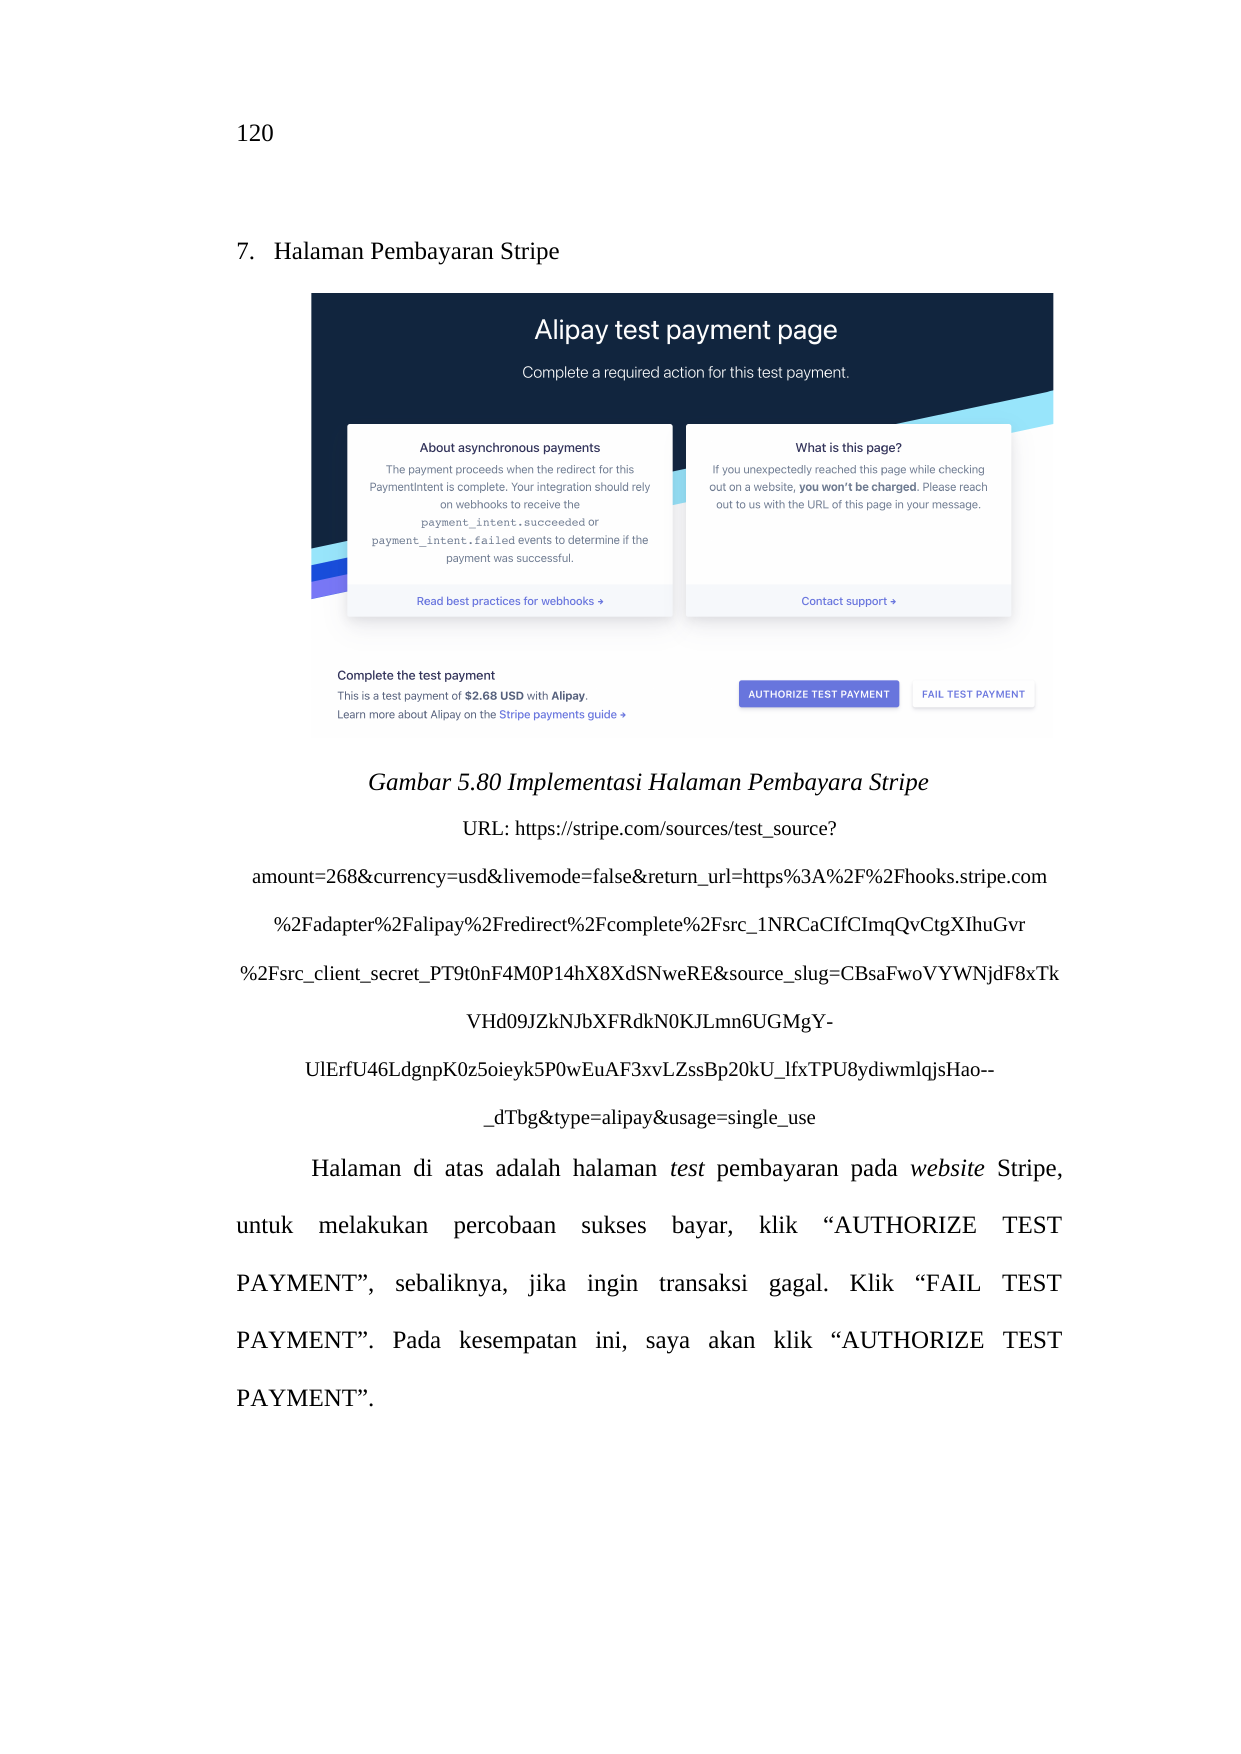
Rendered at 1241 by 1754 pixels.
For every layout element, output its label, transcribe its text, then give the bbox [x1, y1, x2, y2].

list Halaman Pembayaran Stripe [236, 236, 1063, 265]
text Halaman di atas adalah halaman test pembayaran pada website Stripe, untuk melakukan percobaan sukses bayar, klik “AUTHORIZE TEST PAYMENT”, sebaliknya, jika ingin transaksi gagal. Klik “FAIL TEST PAYMENT”. Pada kesempatan ini, saya akan klik “AUTHORIZE TEST PAYMENT”. [236, 1153, 1063, 1412]
text URL: https://stripe.com/sources/test_source?amount=268&currency=usd&livemode=false&return_url=https%3A%2F%2Fhooks.stripe.com%2Fadapter%2Falipay%2Fredirect%2Fcomplete%2Fsrc_1NRCaCIfCImqQvCtgXIhuGvr%2Fsrc_client_secret_PT9t0nF4M0P14hX8XdSNweRE&source_slug=CBsaFwoVYWNjdF8xTkVHd09JZkNJbXFRdkN0KJLmn6UGMgY-UlErfU46LdgnpK0z5oieyk5P0wEuAF3xvLZssBp20kU_lfxTPU8ydiwmlqjsHao--_dTbg&type=alipay&usage=single_use [236, 816, 1063, 1129]
picture [311, 293, 1054, 738]
